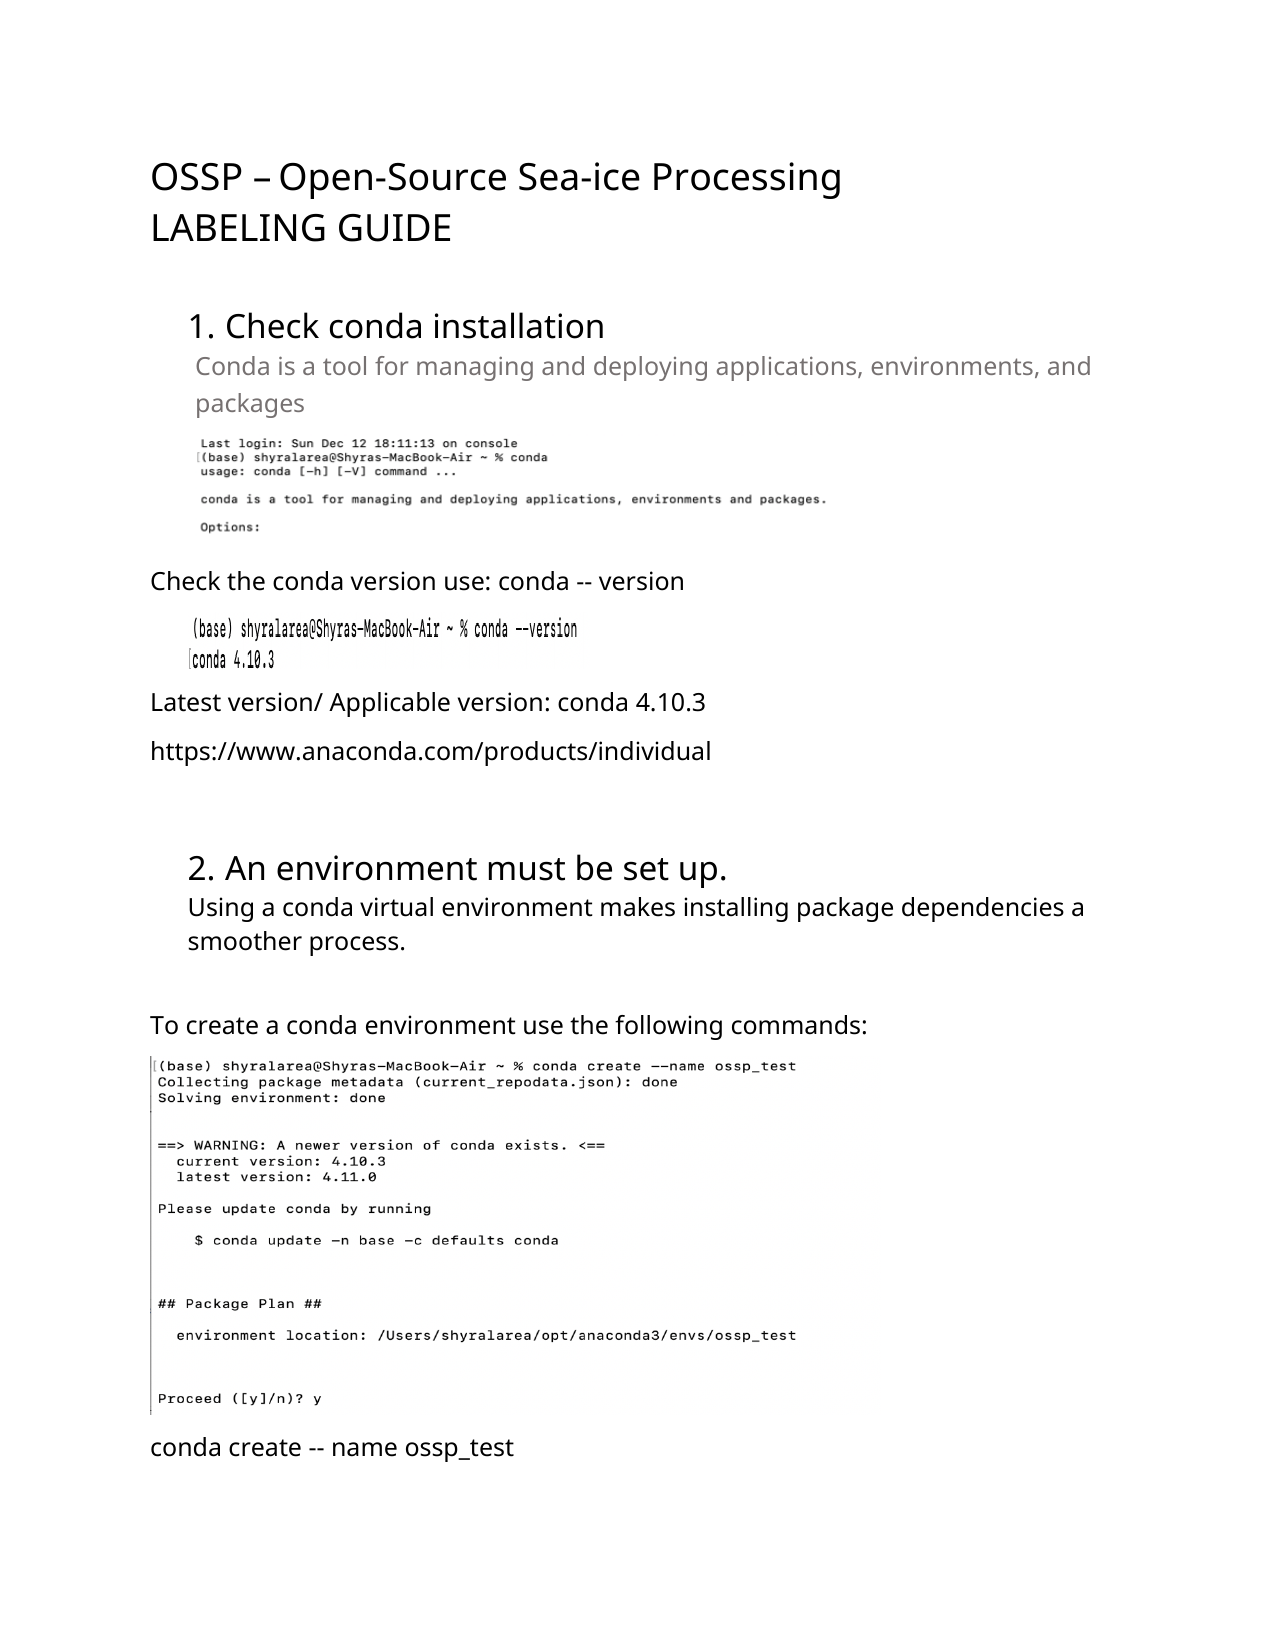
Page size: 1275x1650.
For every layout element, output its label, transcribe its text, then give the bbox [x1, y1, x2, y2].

list Conda is a tool for managing and deploying applications, environments, and packages [195, 348, 1125, 419]
list https://www.anaconda.com/products/individual [150, 734, 1125, 768]
list conda create -- name ossp_test [150, 1430, 1125, 1464]
list Latest version/ Applicable version: conda 4.10.3 [150, 684, 1125, 719]
text Using a conda virtual environment makes installing package dependencies a smoother process. [187, 890, 1125, 958]
text LABELING GUIDE [150, 201, 1125, 252]
list To create a conda environment use the following commands: [150, 1007, 1125, 1041]
picture [195, 434, 845, 549]
list Check conda installation [187, 303, 1125, 348]
list Check the conda version use: conda -- version [150, 564, 1125, 598]
list An environment must be set up. [187, 844, 1125, 890]
text OSSP – Open-Source Sea-ice Processing [150, 150, 1125, 201]
picture [150, 1056, 881, 1415]
picture [187, 612, 591, 669]
